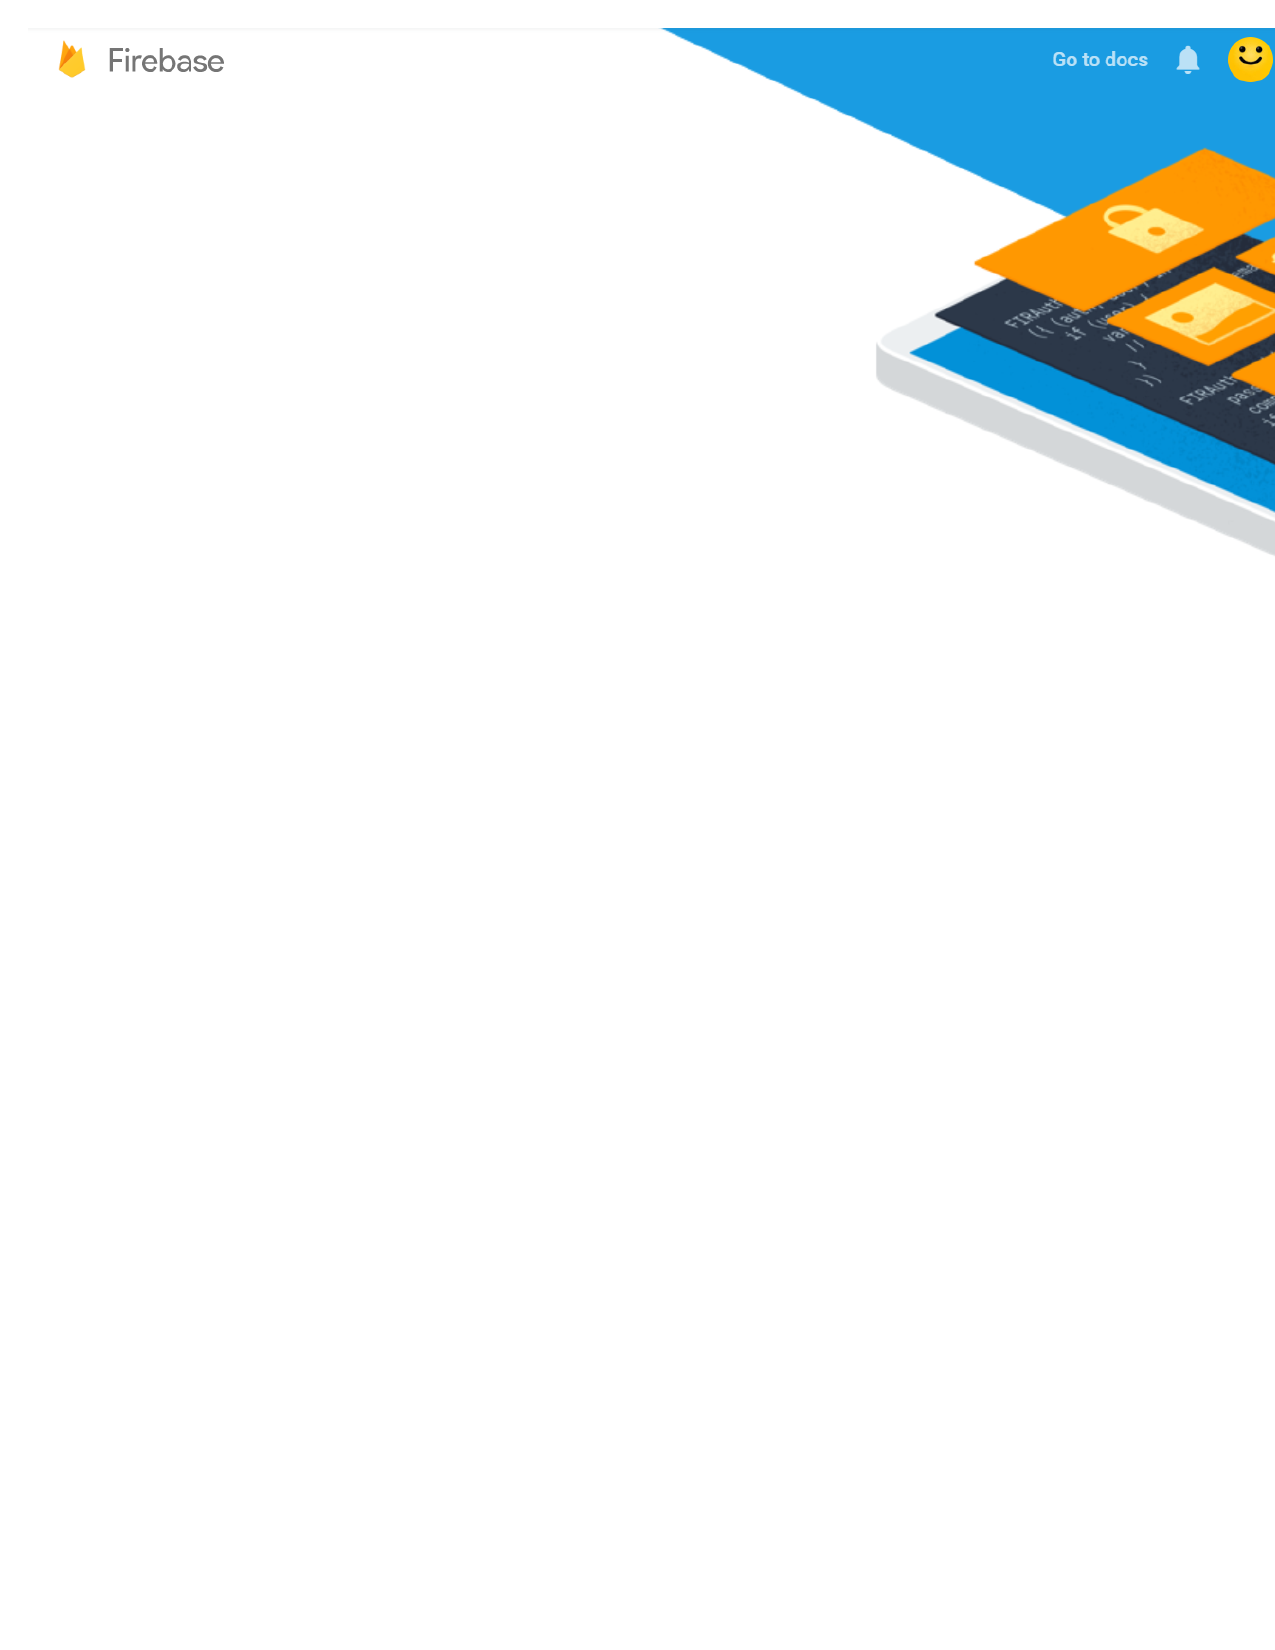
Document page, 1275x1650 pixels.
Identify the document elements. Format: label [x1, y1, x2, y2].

picture [28, 28, 1275, 1187]
